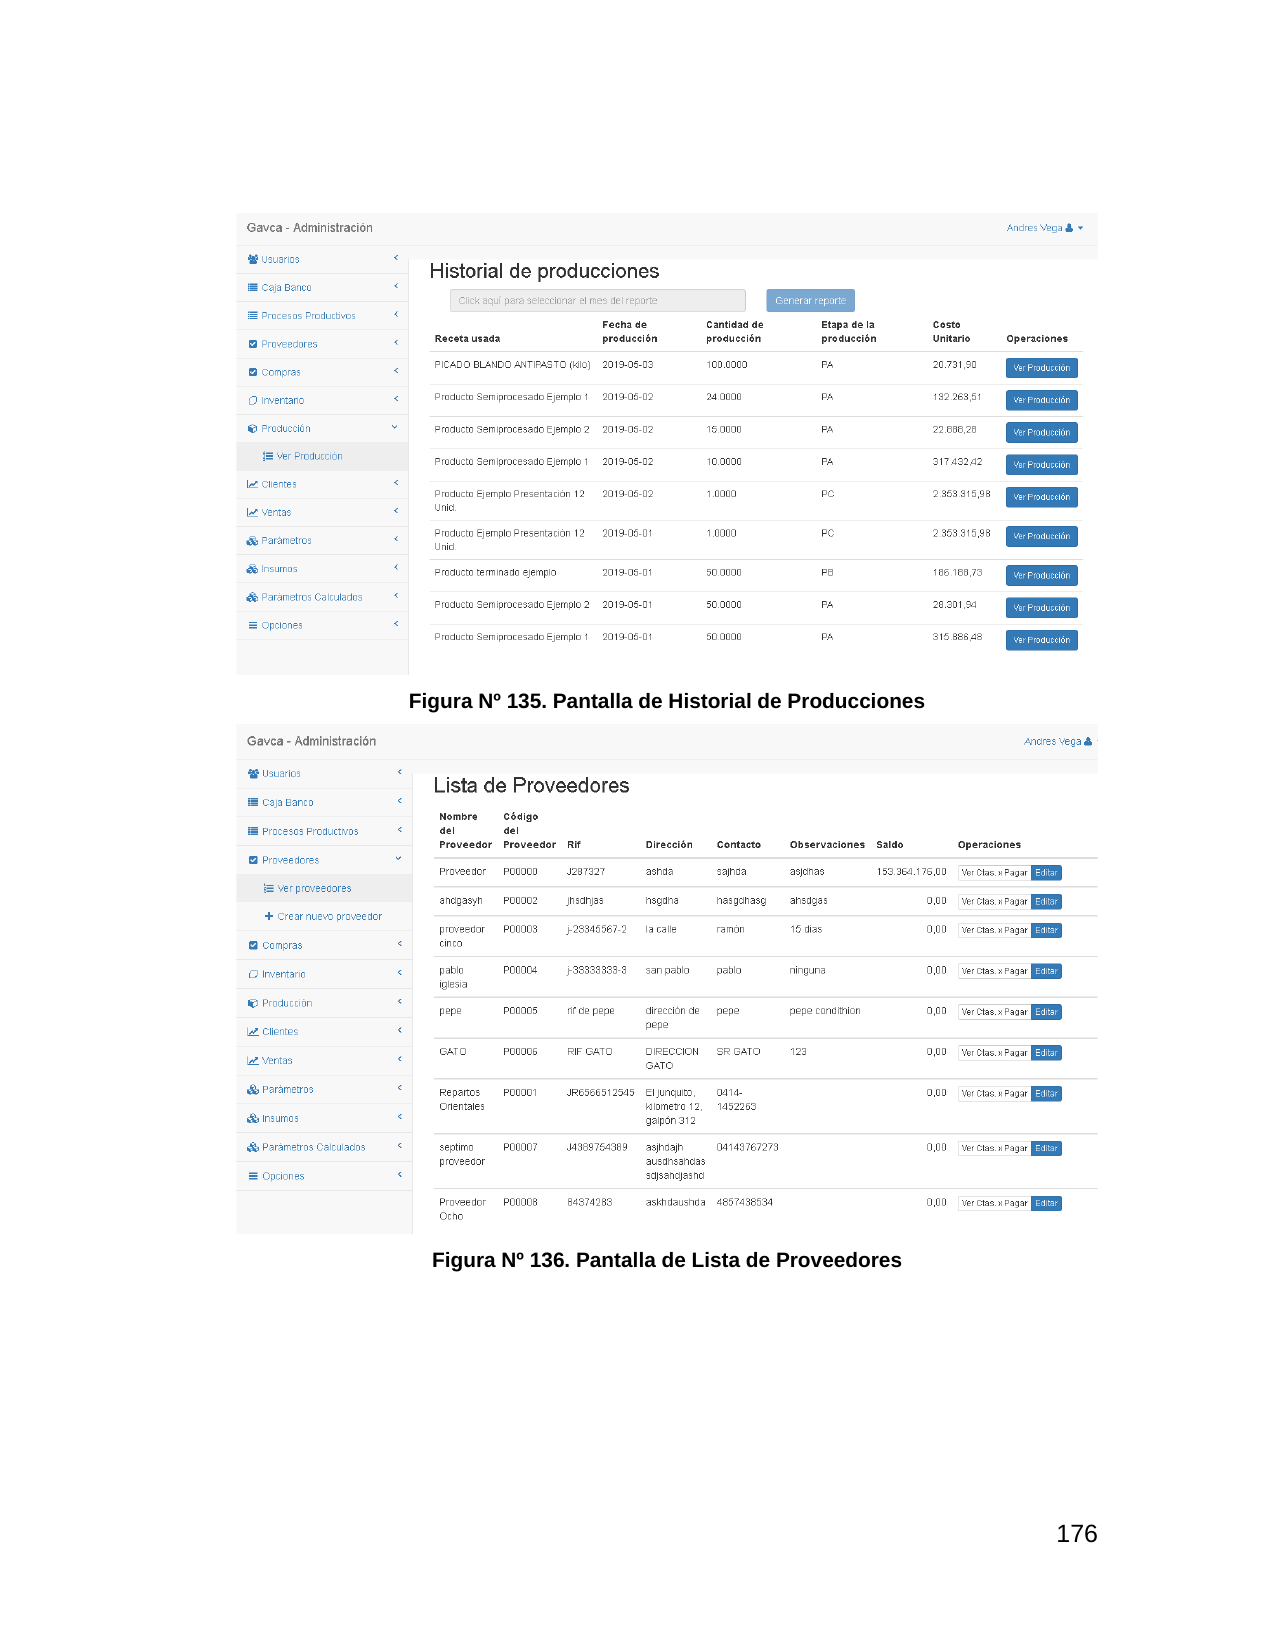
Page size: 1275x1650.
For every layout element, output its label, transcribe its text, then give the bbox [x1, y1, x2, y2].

text Figura Nº 136. Pantalla de Lista de Proveedores [236, 1248, 1098, 1272]
picture [236, 213, 1098, 675]
picture [236, 724, 1098, 1234]
text Figura Nº 135. Pantalla de Historial de Producciones [236, 689, 1098, 713]
